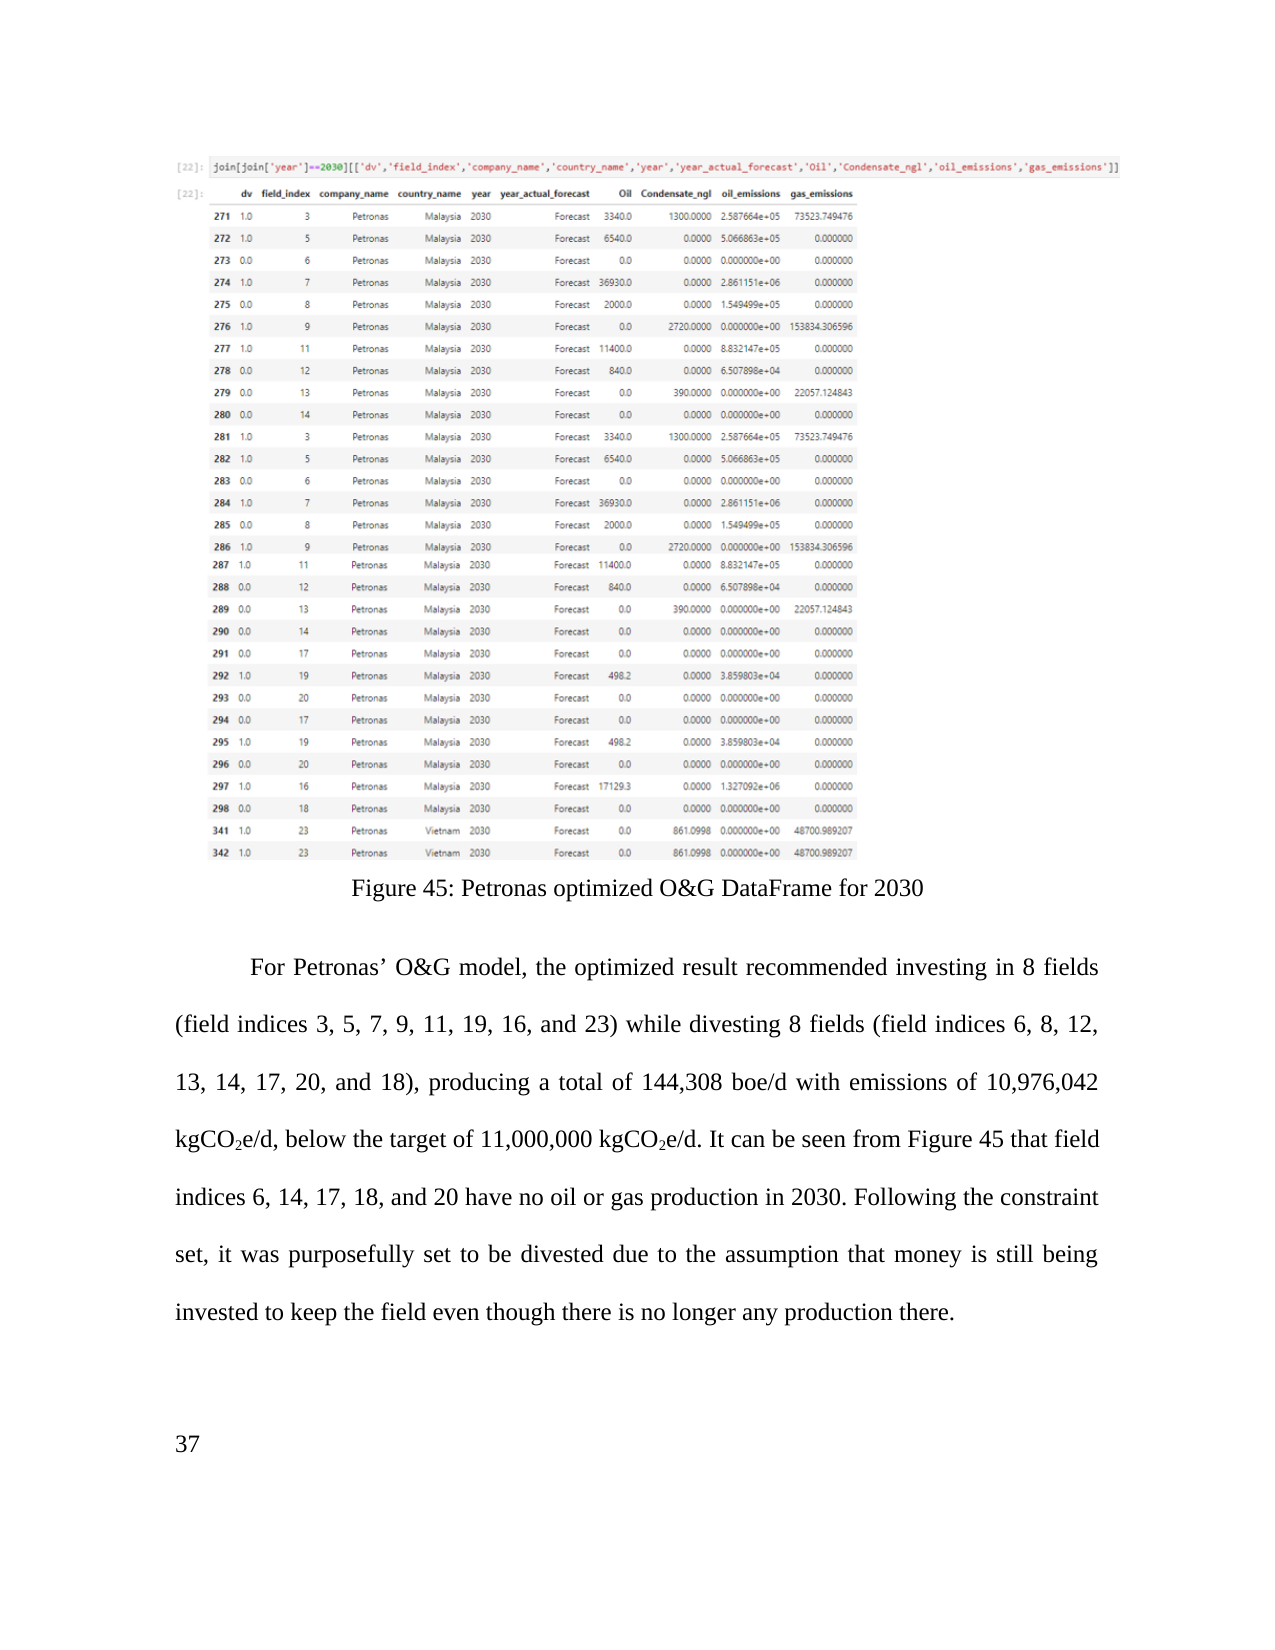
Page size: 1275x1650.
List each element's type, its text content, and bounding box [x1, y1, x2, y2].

text Figure 45: Petronas optimized O&G DataFrame for 2030 [175, 873, 1100, 902]
picture [175, 156, 1120, 860]
text For Petronas’ O&G model, the optimized result recommended investing in 8 fields (field indices 3, 5, 7, 9, 11, 19, 16, and 23) while divesting 8 fields (field indices 6, 8, 12, 13, 14, 17, 20, and 18), producing a total of 144,308 boe/d with emissions of 10,976,042 kgCO2e/d, below the target of 11,000,000 kgCO2e/d. It can be seen from Figure 45 that field indices 6, 14, 17, 18, and 20 have no oil or gas production in 2030. Following the constraint set, it was purposefully set to be divested due to the assumption that money is still being invested to keep the field even though there is no longer any production there. [175, 952, 1100, 1326]
